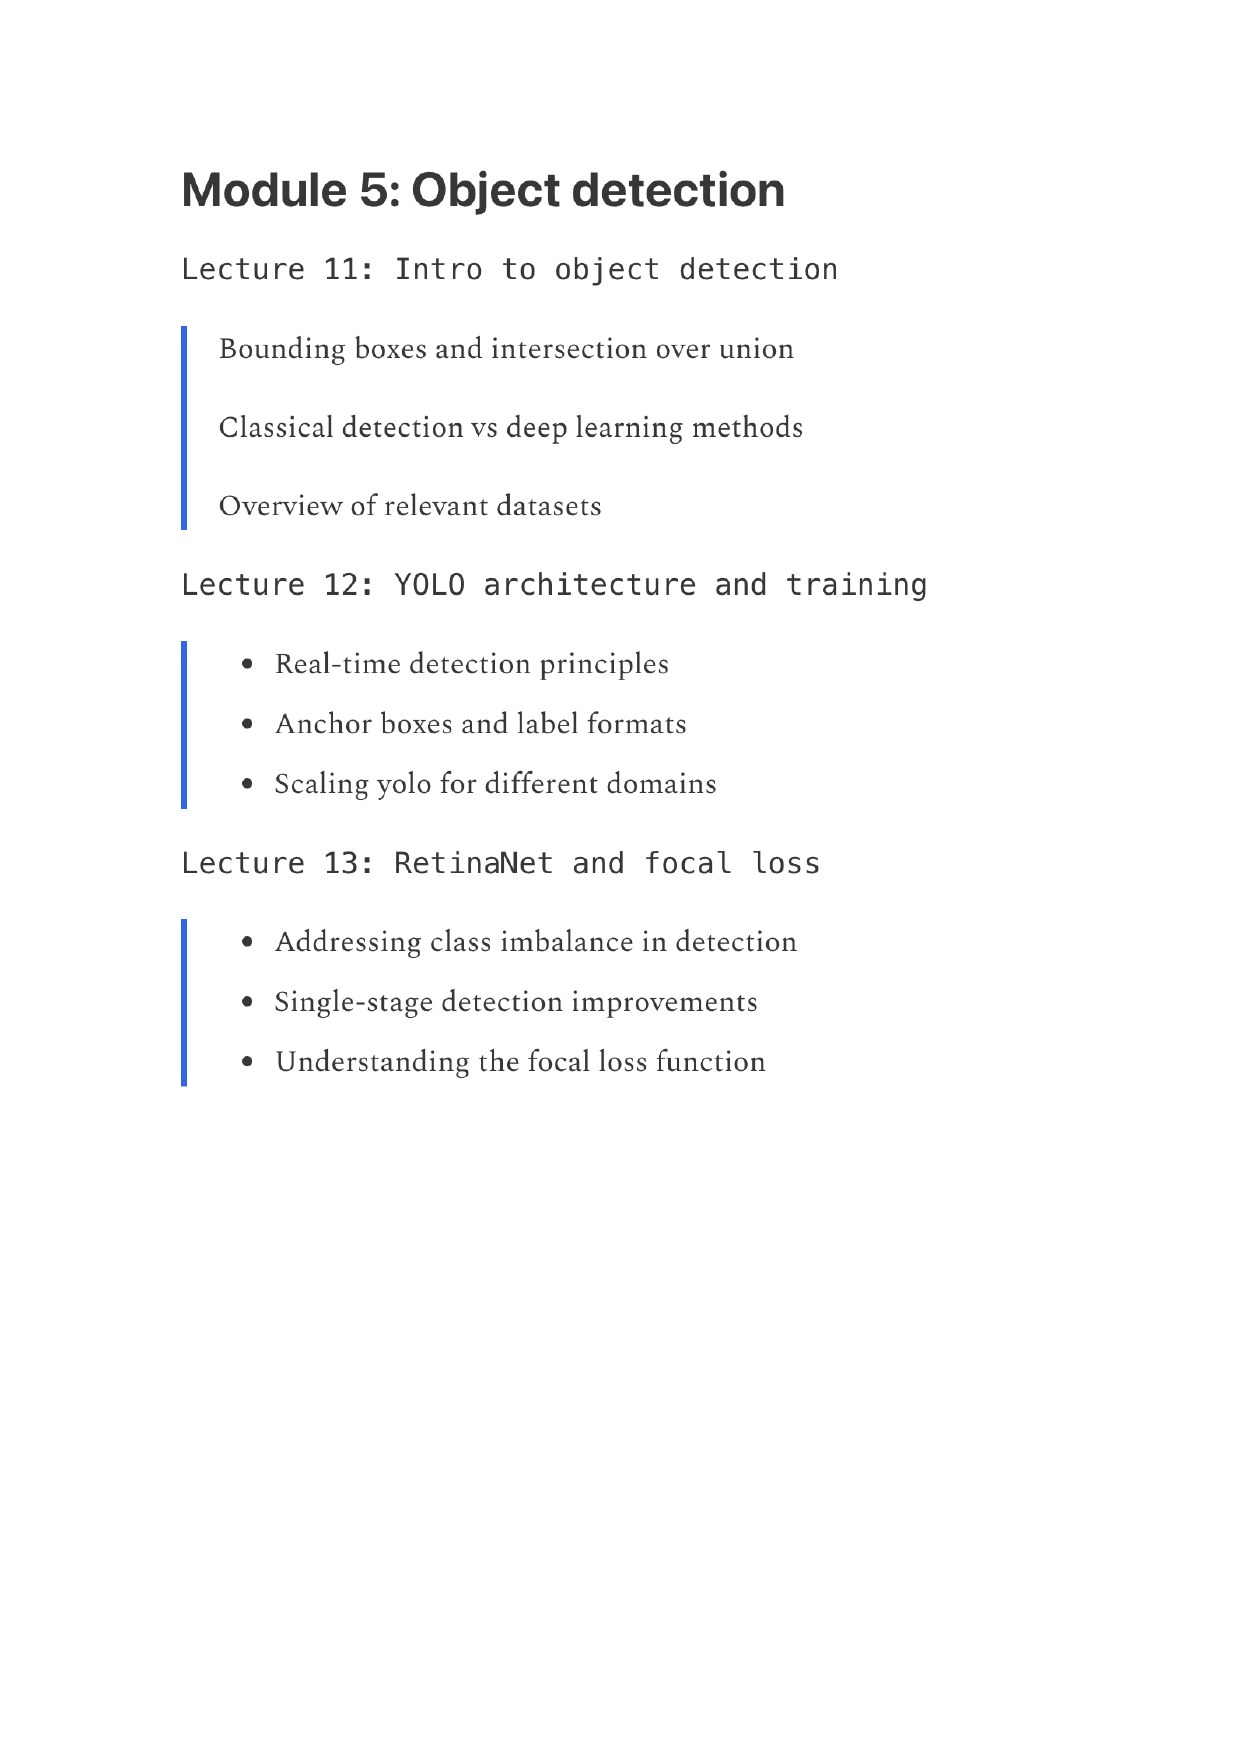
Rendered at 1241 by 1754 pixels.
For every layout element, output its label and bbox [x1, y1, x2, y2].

picture [150, 150, 1091, 1122]
